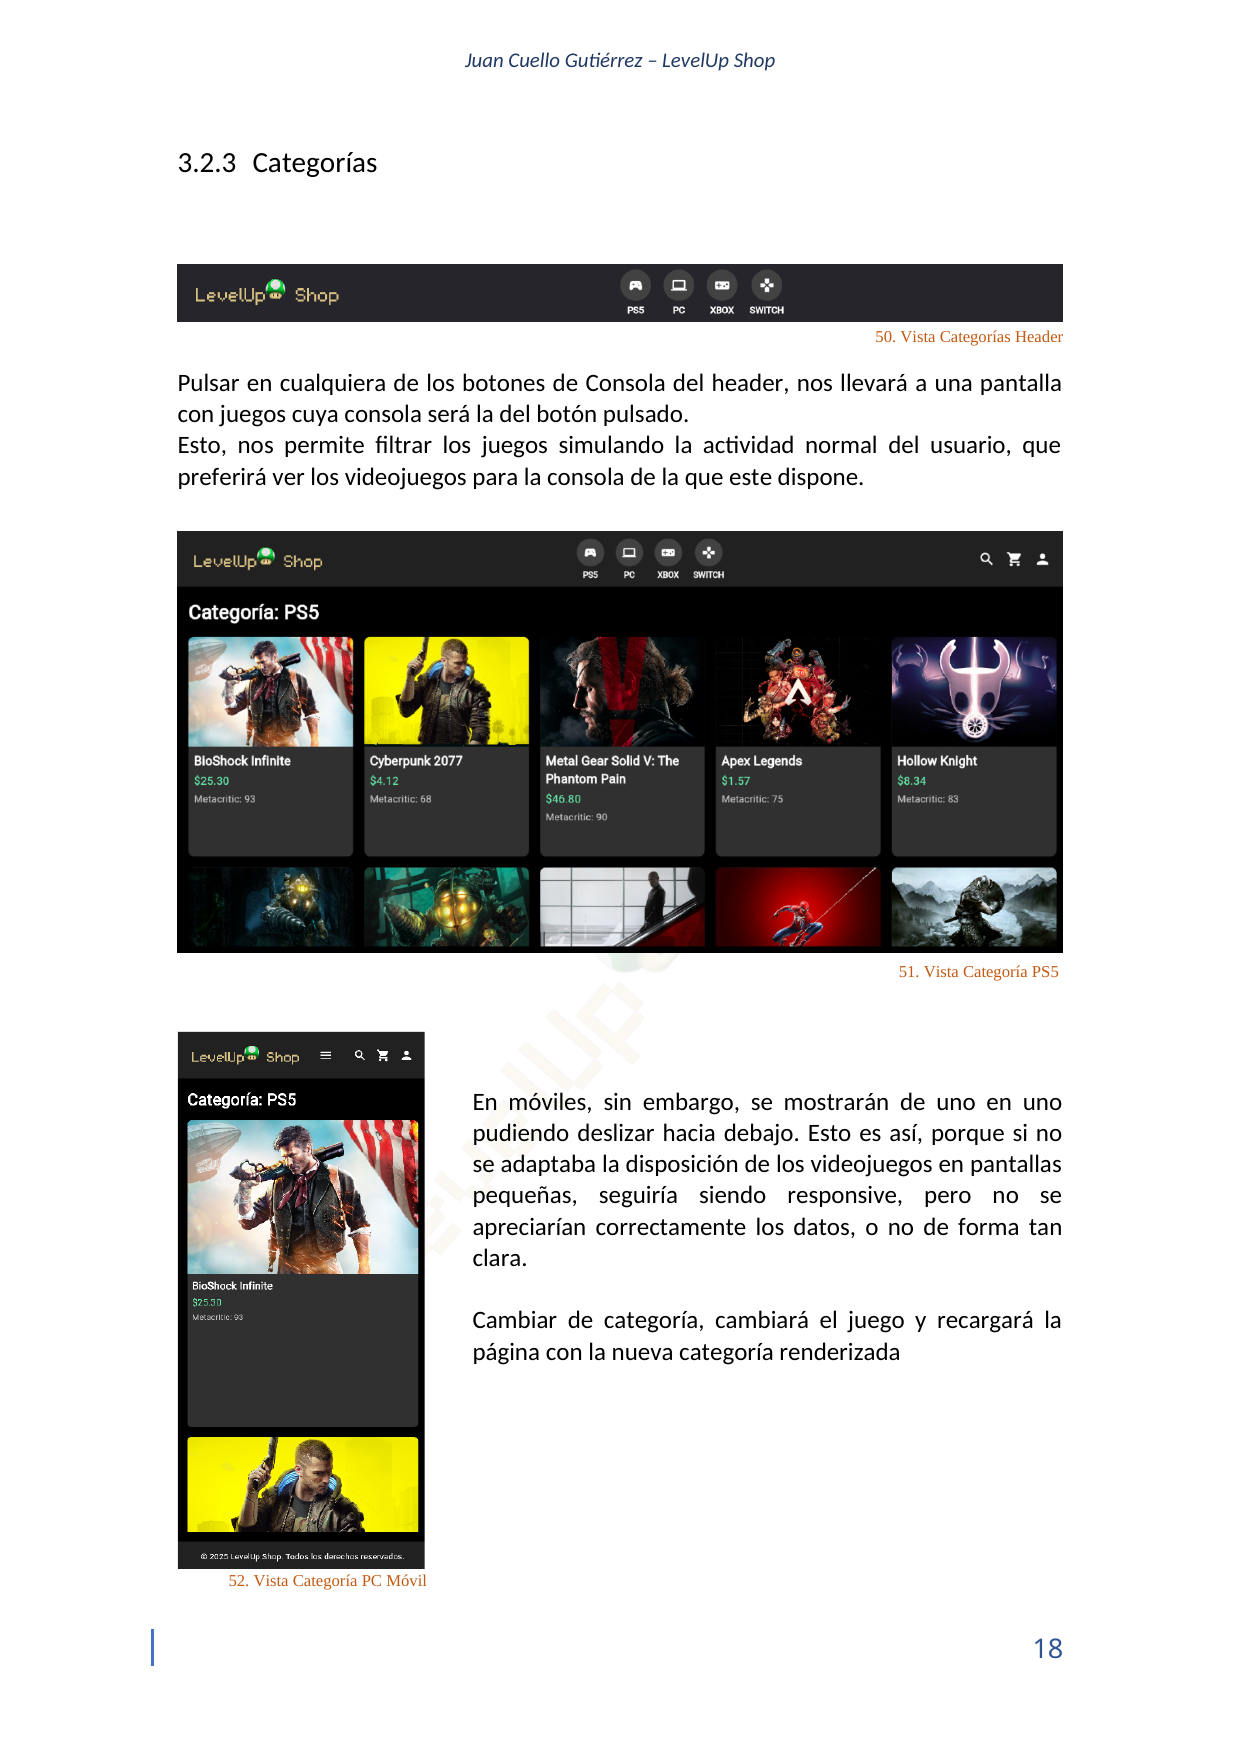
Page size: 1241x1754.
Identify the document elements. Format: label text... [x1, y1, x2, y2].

text Pulsar en cualquiera de los botones de Consola del header, nos llevará a una pantalla con juegos cuya consola será la del botón pulsado. [177, 366, 1063, 429]
list En móviles, sin embargo, se mostrarán de uno en uno pudiendo deslizar hacia debajo. Esto es así, porque si no se adaptaba la disposición de los videojuegos en pantallas pequeñas, seguiría siendo responsive, pero no se apreciarían correctamente los datos, o no de forma tan clara. [472, 1085, 1063, 1273]
picture [177, 531, 1063, 953]
text Esto, nos permite filtrar los juegos simulando la actividad normal del usuario, que preferirá ver los videojuegos para la consola de la que este dispone. [177, 429, 1063, 491]
picture [177, 264, 1063, 322]
list Categorías [177, 148, 1063, 179]
picture [177, 1031, 425, 1569]
text Cambiar de categoría, cambiará el juego y recargará la página con la nueva categoría renderizada [472, 1304, 1063, 1366]
